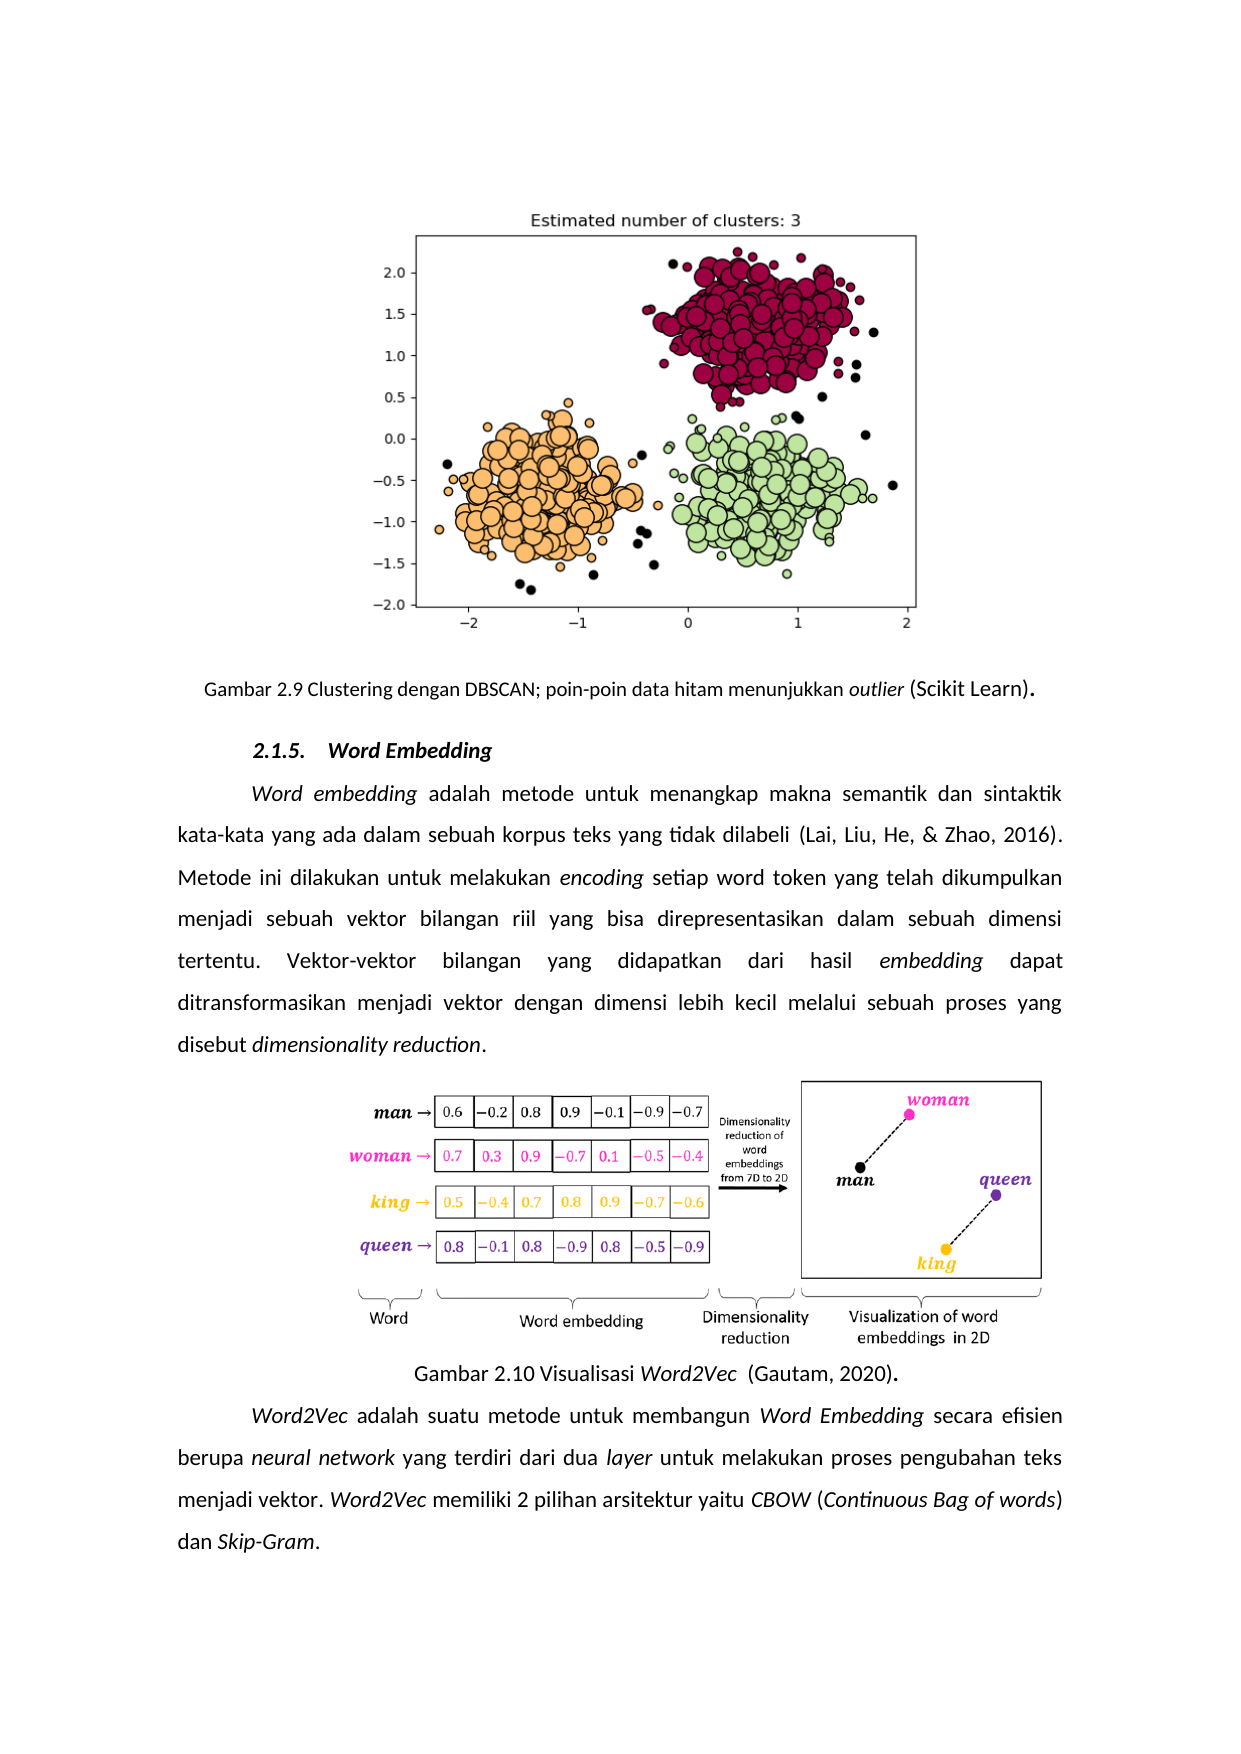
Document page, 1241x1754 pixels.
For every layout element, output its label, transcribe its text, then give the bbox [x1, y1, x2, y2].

picture [335, 177, 980, 660]
subtitle Word Embedding [252, 737, 1063, 765]
text Gambar 2.8 Visualisasi Word2Vec . [177, 1359, 1063, 1387]
list Word embedding adalah metode untuk menangkap makna semantik dan sintaktik kata-kata yang ada dalam sebuah korpus teks yang tidak dilabeli . Metode ini dilakukan untuk melakukan encoding setiap word token yang telah dikumpulkan menjadi sebuah vektor bilangan riil yang bisa direpresentasikan dalam sebuah dimensi tertentu. Vektor-vektor bilangan yang didapatkan dari hasil embedding dapat ditransformasikan menjadi vektor dengan dimensi lebih kecil melalui sebuah proses yang disebut dimensionality reduction. [177, 779, 1063, 1058]
text Gambar 2.7 Clustering dengan DBSCAN; poin-poin data hitam menunjukkan outlier . [176, 674, 1063, 702]
picture [347, 1072, 1043, 1347]
list Word2Vec adalah suatu metode untuk membangun Word Embedding secara efisien berupa neural network yang terdiri dari dua layer untuk melakukan proses pengubahan teks menjadi vektor. Word2Vec memiliki 2 pilihan arsitektur yaitu CBOW (Continuous Bag of words) dan Skip-Gram. [177, 1401, 1063, 1555]
